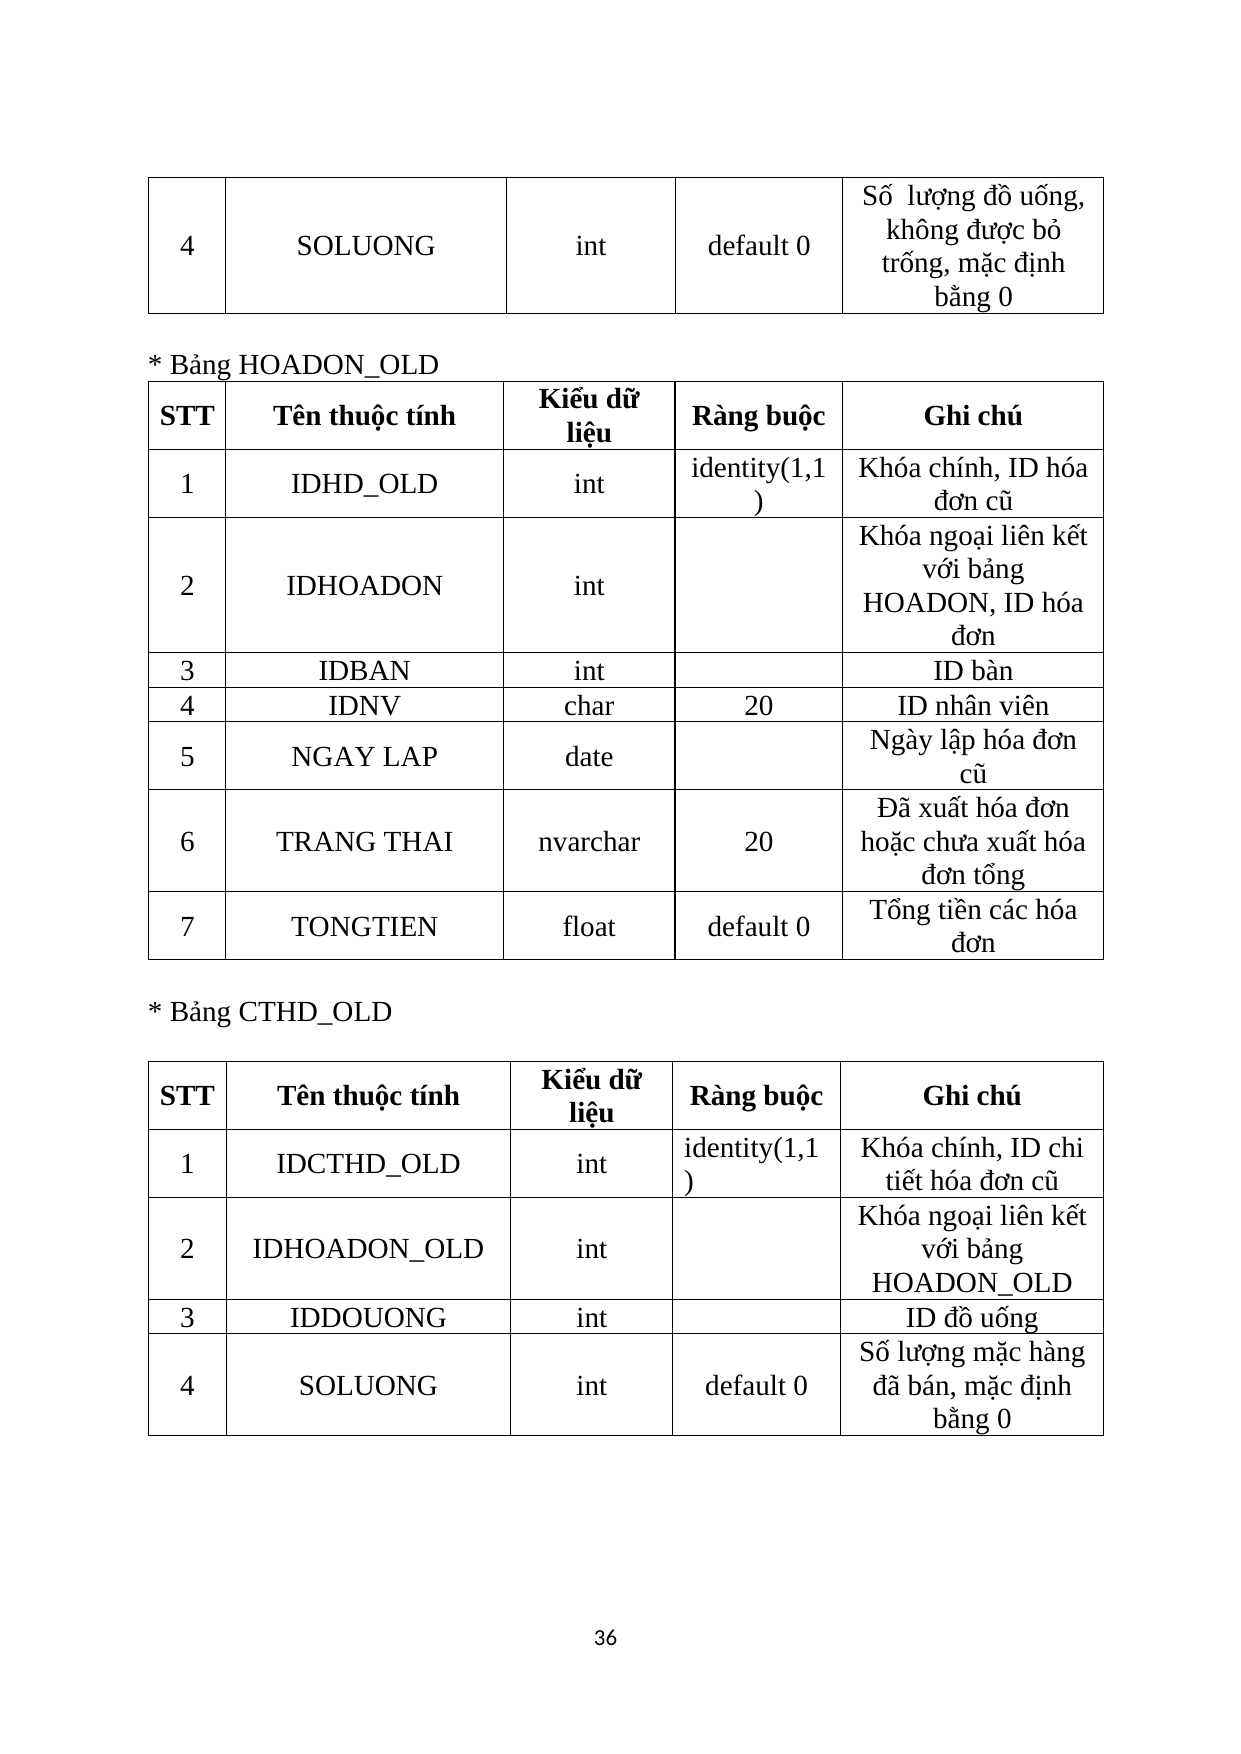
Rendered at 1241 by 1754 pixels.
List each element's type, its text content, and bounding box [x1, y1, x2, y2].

table_header Kiểu dữ liệu [511, 1062, 672, 1129]
table_cell Số lượng đồ uống, không được bỏ trống, mặc định bằng 0 [843, 178, 1103, 312]
table_cell Số lượng mặc hàng đã bán, mặc định bằng 0 [841, 1334, 1103, 1435]
table_cell Khóa chính, ID hóa đơn cũ [843, 450, 1103, 517]
table_cell TONGTIEN [226, 892, 503, 959]
table_cell IDNV [226, 688, 503, 721]
table_cell default 0 [676, 892, 842, 959]
table_cell 20 [676, 790, 842, 891]
table_cell date [504, 722, 674, 789]
table_cell 1 [149, 1130, 226, 1197]
table_cell int [504, 518, 674, 652]
table_cell Khóa ngoại liên kết với bảng HOADON, ID hóa đơn [843, 518, 1103, 652]
table_cell 4 [149, 178, 225, 312]
table_header Tên thuộc tính [227, 1062, 510, 1129]
table_header STT [149, 382, 225, 449]
table_cell 4 [149, 688, 225, 721]
list * Bảng HOADON_OLD [148, 347, 1063, 381]
table_cell TRANG THAI [226, 790, 503, 891]
table_cell int [504, 450, 674, 517]
table_cell IDCTHD_OLD [227, 1130, 510, 1197]
table_cell Tổng tiền các hóa đơn [843, 892, 1103, 959]
table_cell 3 [149, 1300, 226, 1333]
table_cell IDHOADON_OLD [227, 1198, 510, 1299]
table_header Ràng buộc [676, 382, 842, 449]
table_cell NGAY LAP [226, 722, 503, 789]
table_cell 6 [149, 790, 225, 891]
table_cell default 0 [673, 1334, 840, 1435]
table_cell int [504, 653, 674, 687]
table_cell [673, 1300, 840, 1333]
table_cell IDHD_OLD [226, 450, 503, 517]
table_cell nvarchar [504, 790, 674, 891]
table_cell [676, 722, 842, 789]
table_cell Đã xuất hóa đơn hoặc chưa xuất hóa đơn tổng [843, 790, 1103, 891]
table_cell IDHOADON [226, 518, 503, 652]
table_cell ID nhân viên [843, 688, 1103, 721]
table_cell 2 [149, 518, 225, 652]
table_cell Khóa chính, ID chi tiết hóa đơn cũ [841, 1130, 1103, 1197]
table_cell identity(1,1) [673, 1130, 840, 1197]
table_cell Ngày lập hóa đơn cũ [843, 722, 1103, 789]
table_cell [676, 653, 842, 687]
table_header Ghi chú [841, 1062, 1103, 1129]
table_cell 3 [149, 653, 225, 687]
table_cell ID bàn [843, 653, 1103, 687]
table_cell SOLUONG [227, 1334, 510, 1435]
table_header Tên thuộc tính [226, 382, 503, 449]
table_cell IDBAN [226, 653, 503, 687]
table_cell 4 [149, 1334, 226, 1435]
table_header STT [149, 1062, 226, 1129]
table_cell 2 [149, 1198, 226, 1299]
table_cell 20 [676, 688, 842, 721]
table_header Ràng buộc [673, 1062, 840, 1129]
table_cell float [504, 892, 674, 959]
table_cell 1 [149, 450, 225, 517]
table_header Ghi chú [843, 382, 1103, 449]
table_cell Khóa ngoại liên kết với bảng HOADON_OLD [841, 1198, 1103, 1299]
table_header Kiểu dữ liệu [504, 382, 674, 449]
table_cell default 0 [676, 178, 842, 312]
table_cell int [511, 1130, 672, 1197]
table_cell identity(1,1) [676, 450, 842, 517]
table_cell [676, 518, 842, 652]
table_cell int [507, 178, 675, 312]
table_cell ID đồ uống [841, 1300, 1103, 1333]
table_cell int [511, 1300, 672, 1333]
table_cell [673, 1198, 840, 1299]
table_cell 5 [149, 722, 225, 789]
table_cell SOLUONG [226, 178, 506, 312]
list * Bảng CTHD_OLD [148, 994, 1063, 1027]
table_cell IDDOUONG [227, 1300, 510, 1333]
table_cell int [511, 1198, 672, 1299]
table_cell int [511, 1334, 672, 1435]
table_cell 7 [149, 892, 225, 959]
table_cell char [504, 688, 674, 721]
